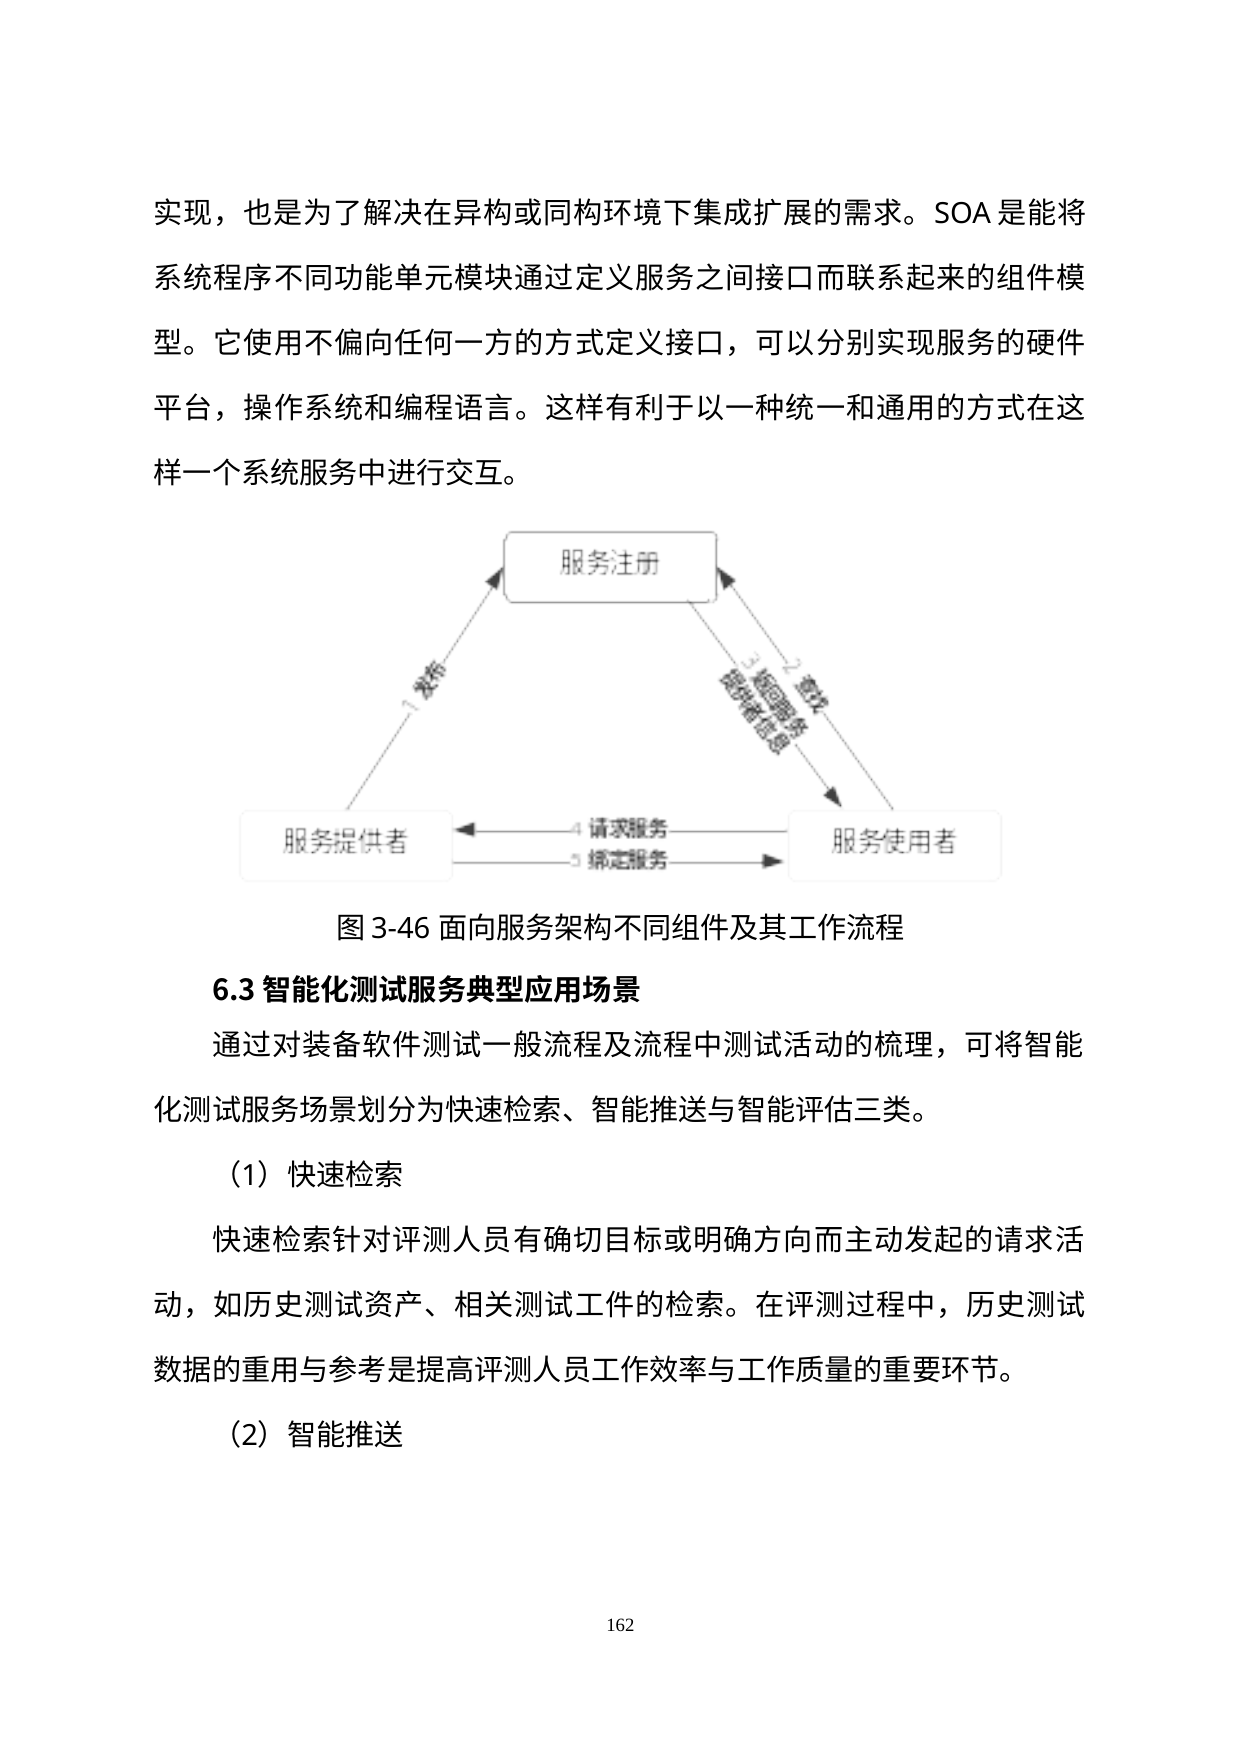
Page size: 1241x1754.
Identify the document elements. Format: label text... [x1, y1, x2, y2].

text （2）智能推送 [153, 1400, 1087, 1465]
text （1）快速检索 [153, 1140, 1087, 1205]
text 快速检索针对评测人员有确切目标或明确方向而主动发起的请求活动，如历史测试资产、相关测试工件的检索。在评测过程中，历史测试数据的重用与参考是提高评测人员工作效率与工作质量的重要环节。 [153, 1205, 1087, 1400]
text 6.3智能化测试服务典型应用场景 [153, 958, 1087, 1010]
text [153, 178, 1087, 503]
text 图3-46 面向服务架构不同组件及其工作流程 [153, 893, 1087, 958]
text 通过对装备软件测试一般流程及流程中测试活动的梳理，可将智能化测试服务场景划分为快速检索、智能推送与智能评估三类。 [153, 1010, 1087, 1140]
